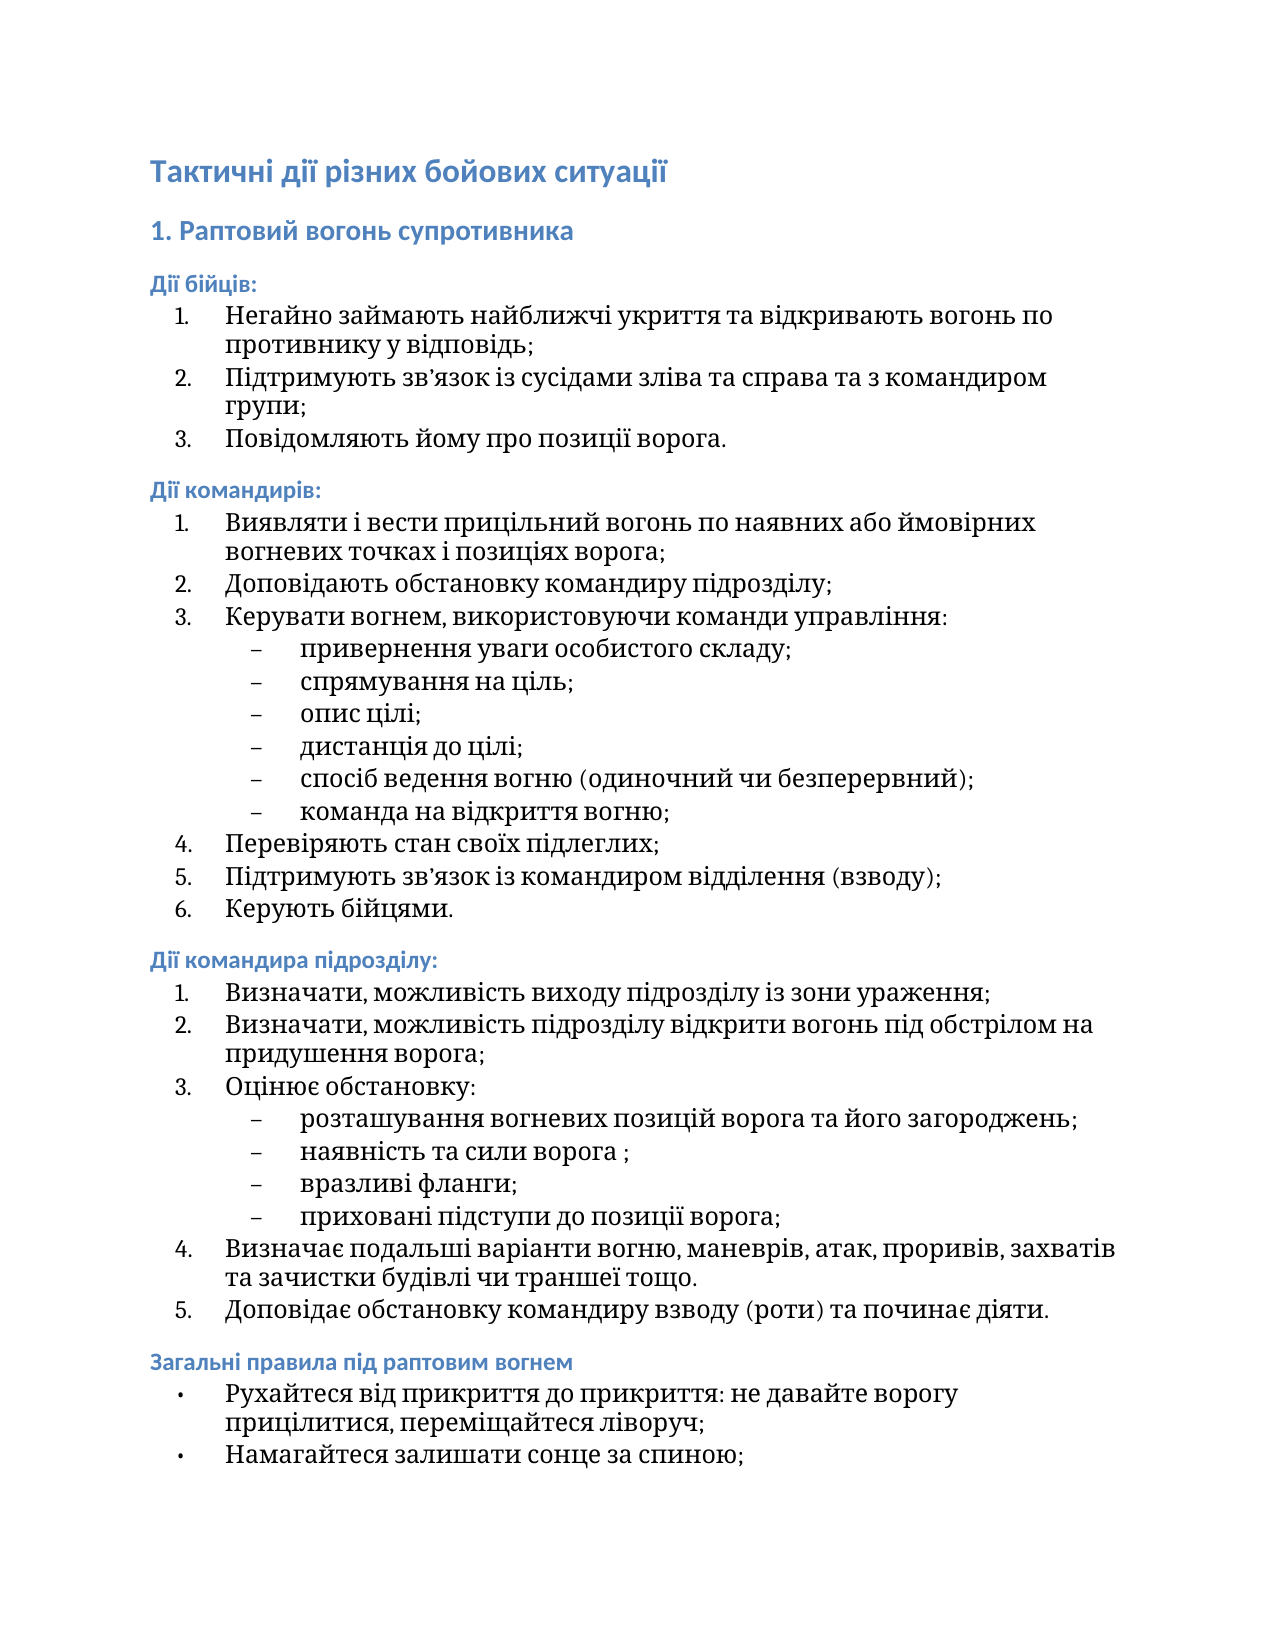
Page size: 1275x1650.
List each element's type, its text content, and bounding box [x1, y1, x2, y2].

list спосіб ведення вогню (одиночний чи безперервний); [250, 765, 1125, 794]
subtitle Дії командира підрозділу: [150, 944, 1125, 975]
subtitle 1. Раптовий вогонь супротивника [150, 212, 1125, 247]
list Рухайтеся від прикриття до прикриття: не давайте ворогу прицілитися, переміщайтеся ліворуч; [175, 1380, 1125, 1438]
list Доповідає обстановку командиру взводу (роти) та починає діяти. [175, 1296, 1125, 1325]
list вразливі фланги; [250, 1170, 1125, 1199]
list Перевіряють стан своїх підлеглих; [175, 830, 1125, 859]
list привернення уваги особистого складу; [250, 635, 1125, 664]
list Повідомляють йому про позиції ворога. [175, 425, 1125, 453]
list Оцінює обстановку: [175, 1072, 1125, 1101]
list Визначати, можливість підрозділу відкрити вогонь під обстрілом на придушення ворога; [175, 1011, 1125, 1069]
list команда на відкриття вогню; [250, 797, 1125, 826]
list Намагайтеся залишати сонце за спиною; [175, 1441, 1125, 1470]
list опис цілі; [250, 700, 1125, 729]
list Керують бійцями. [175, 895, 1125, 924]
list дистанція до цілі; [250, 732, 1125, 761]
list Підтримують зв’язок із сусідами зліва та справа та з командиром групи; [175, 363, 1125, 421]
subtitle Тактичні дії різних бойових ситуації [150, 150, 1125, 191]
subtitle Дії бійців: [150, 268, 1125, 298]
list Виявляти і вести прицільний вогонь по наявних або ймовірних вогневих точках і позиціях ворога; [175, 509, 1125, 566]
list Визначає подальші варіанти вогню, маневрів, атак, проривів, захватів та зачистки будівлі чи траншеї тощо. [175, 1235, 1125, 1292]
list розташування вогневих позицій ворога та його загороджень; [250, 1105, 1125, 1134]
list Доповідають обстановку командиру підрозділу; [175, 570, 1125, 599]
subtitle Дії командирів: [150, 474, 1125, 505]
list спрямування на ціль; [250, 667, 1125, 696]
list Негайно займають найближчі укриття та відкривають вогонь по противнику у відповідь; [175, 302, 1125, 360]
list Підтримують зв’язок із командиром відділення (взводу); [175, 862, 1125, 891]
subtitle Загальні правила під раптовим вогнем [150, 1346, 1125, 1376]
list Керувати вогнем, використовуючи команди управління: [175, 602, 1125, 631]
list Визначати, можливість виходу підрозділу із зони ураження; [175, 979, 1125, 1007]
list приховані підступи до позиції ворога; [250, 1202, 1125, 1231]
list наявність та сили ворога ; [250, 1137, 1125, 1166]
